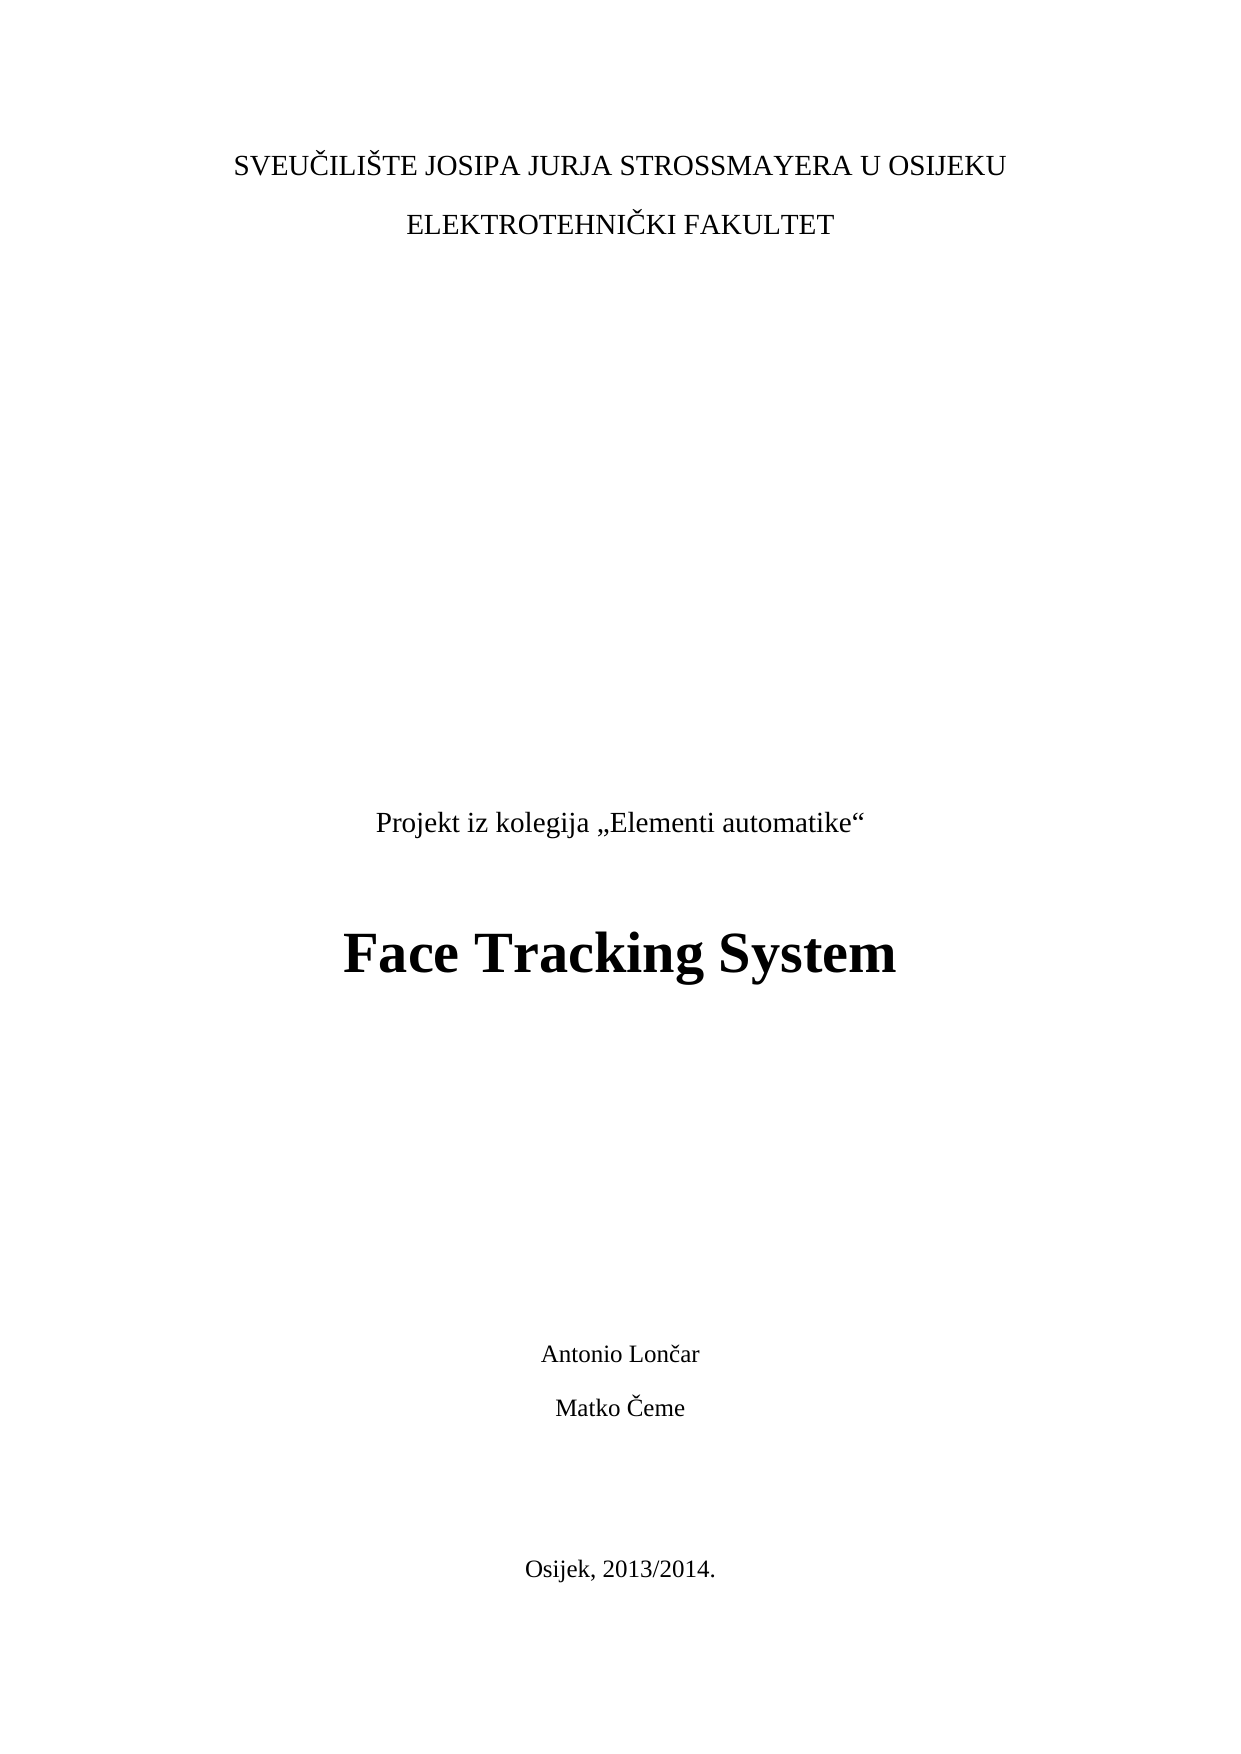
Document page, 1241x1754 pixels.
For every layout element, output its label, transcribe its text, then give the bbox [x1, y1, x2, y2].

text Matko Čeme [148, 1393, 1093, 1422]
text Antonio Lončar [148, 1339, 1093, 1368]
text Face Tracking System [148, 918, 1093, 985]
text Osijek, 2013/2014. [148, 1554, 1093, 1583]
text ELEKTROTEHNIČKI FAKULTET [148, 207, 1093, 241]
text Projekt iz kolegija „Elementi automatike“ [148, 805, 1093, 838]
text SVEUČILIŠTE JOSIPA JURJA STROSSMAYERA U OSIJEKU [148, 148, 1093, 181]
